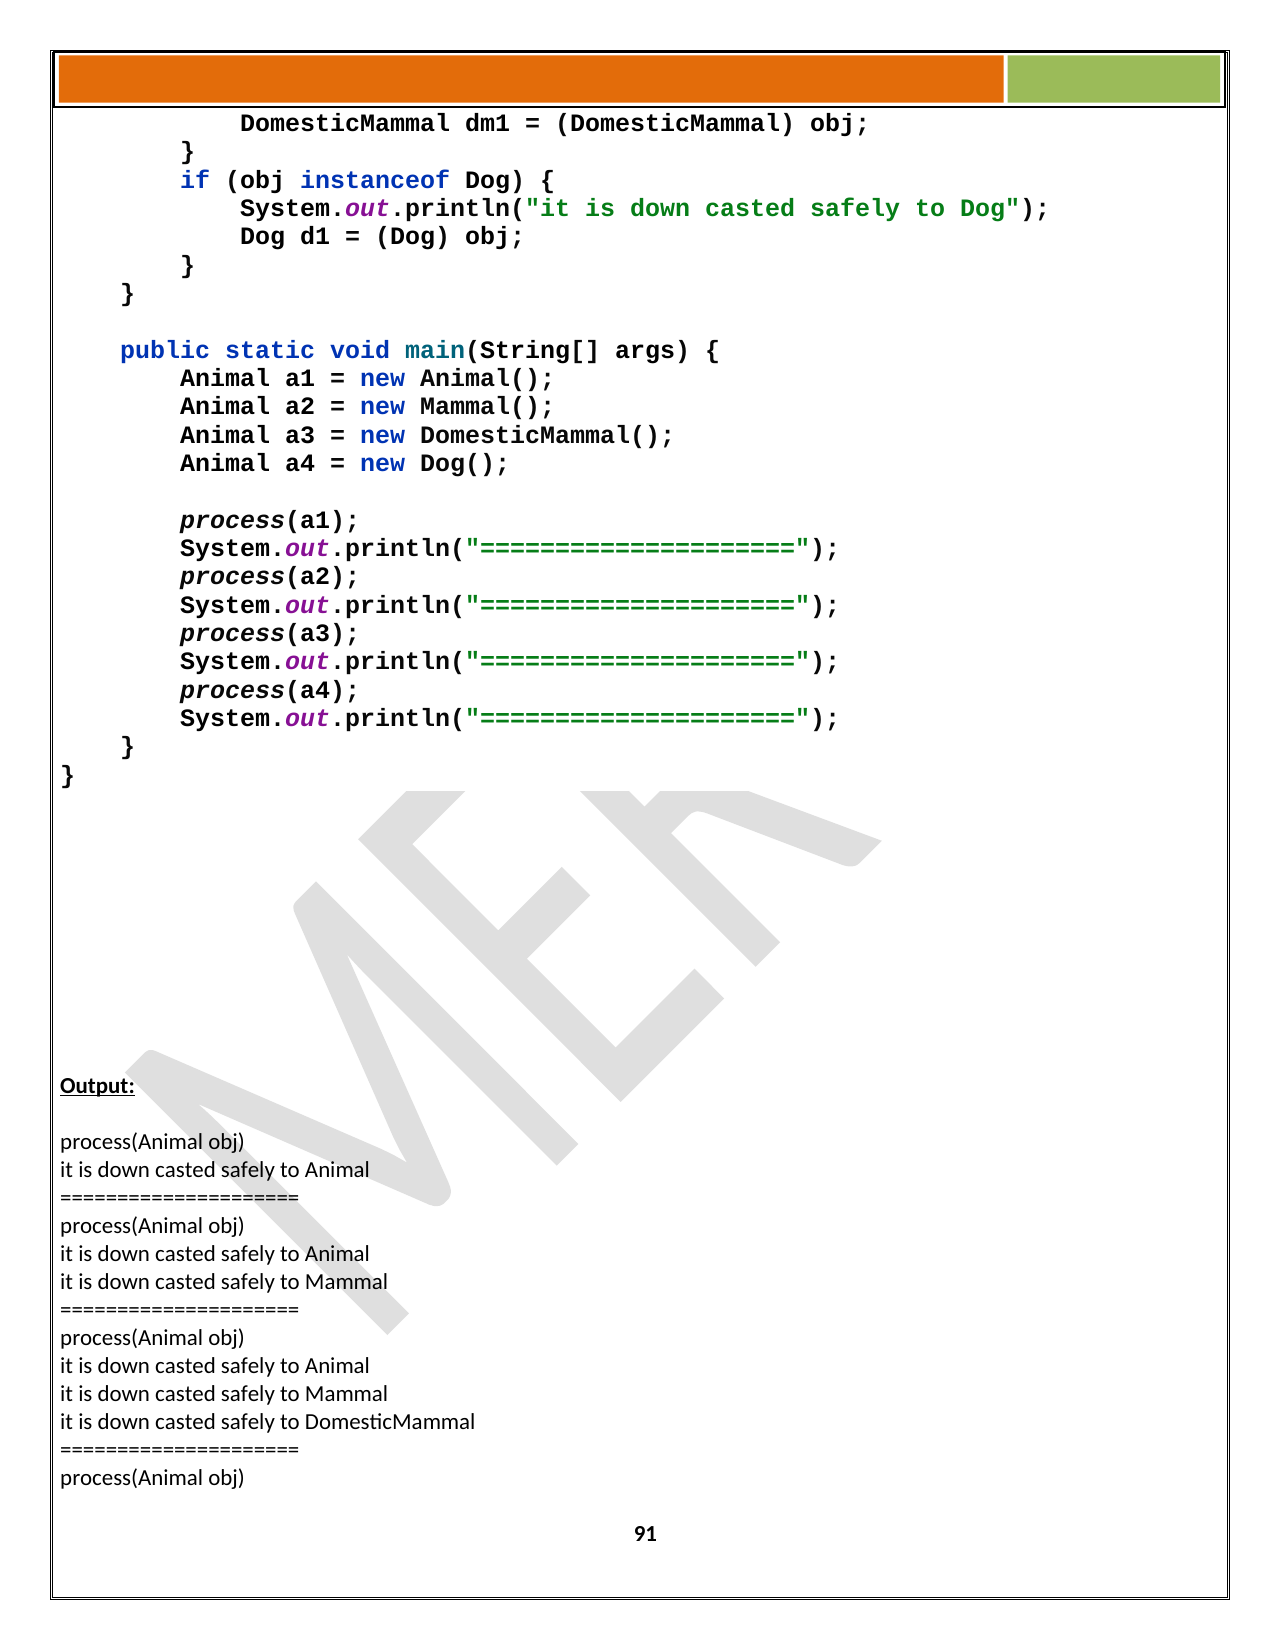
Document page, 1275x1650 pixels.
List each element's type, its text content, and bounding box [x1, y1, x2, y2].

text it is down casted safely to Animal [60, 1351, 1227, 1379]
text it is down casted safely to Animal [60, 1239, 1227, 1267]
text it is down casted safely to Animal [60, 1155, 1227, 1183]
text ===================== [60, 1183, 1227, 1211]
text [60, 111, 1227, 791]
text process(Animal obj) [60, 1463, 1227, 1491]
text it is down casted safely to Mammal [60, 1379, 1227, 1407]
text process(Animal obj) [60, 1323, 1227, 1351]
text process(Animal obj) [60, 1211, 1227, 1239]
text ===================== [60, 1435, 1227, 1463]
text it is down casted safely to Mammal [60, 1267, 1227, 1295]
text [60, 1407, 1227, 1435]
text process(Animal obj) [60, 1127, 1227, 1155]
text ===================== [60, 1295, 1227, 1323]
text Output: [60, 1071, 1227, 1099]
